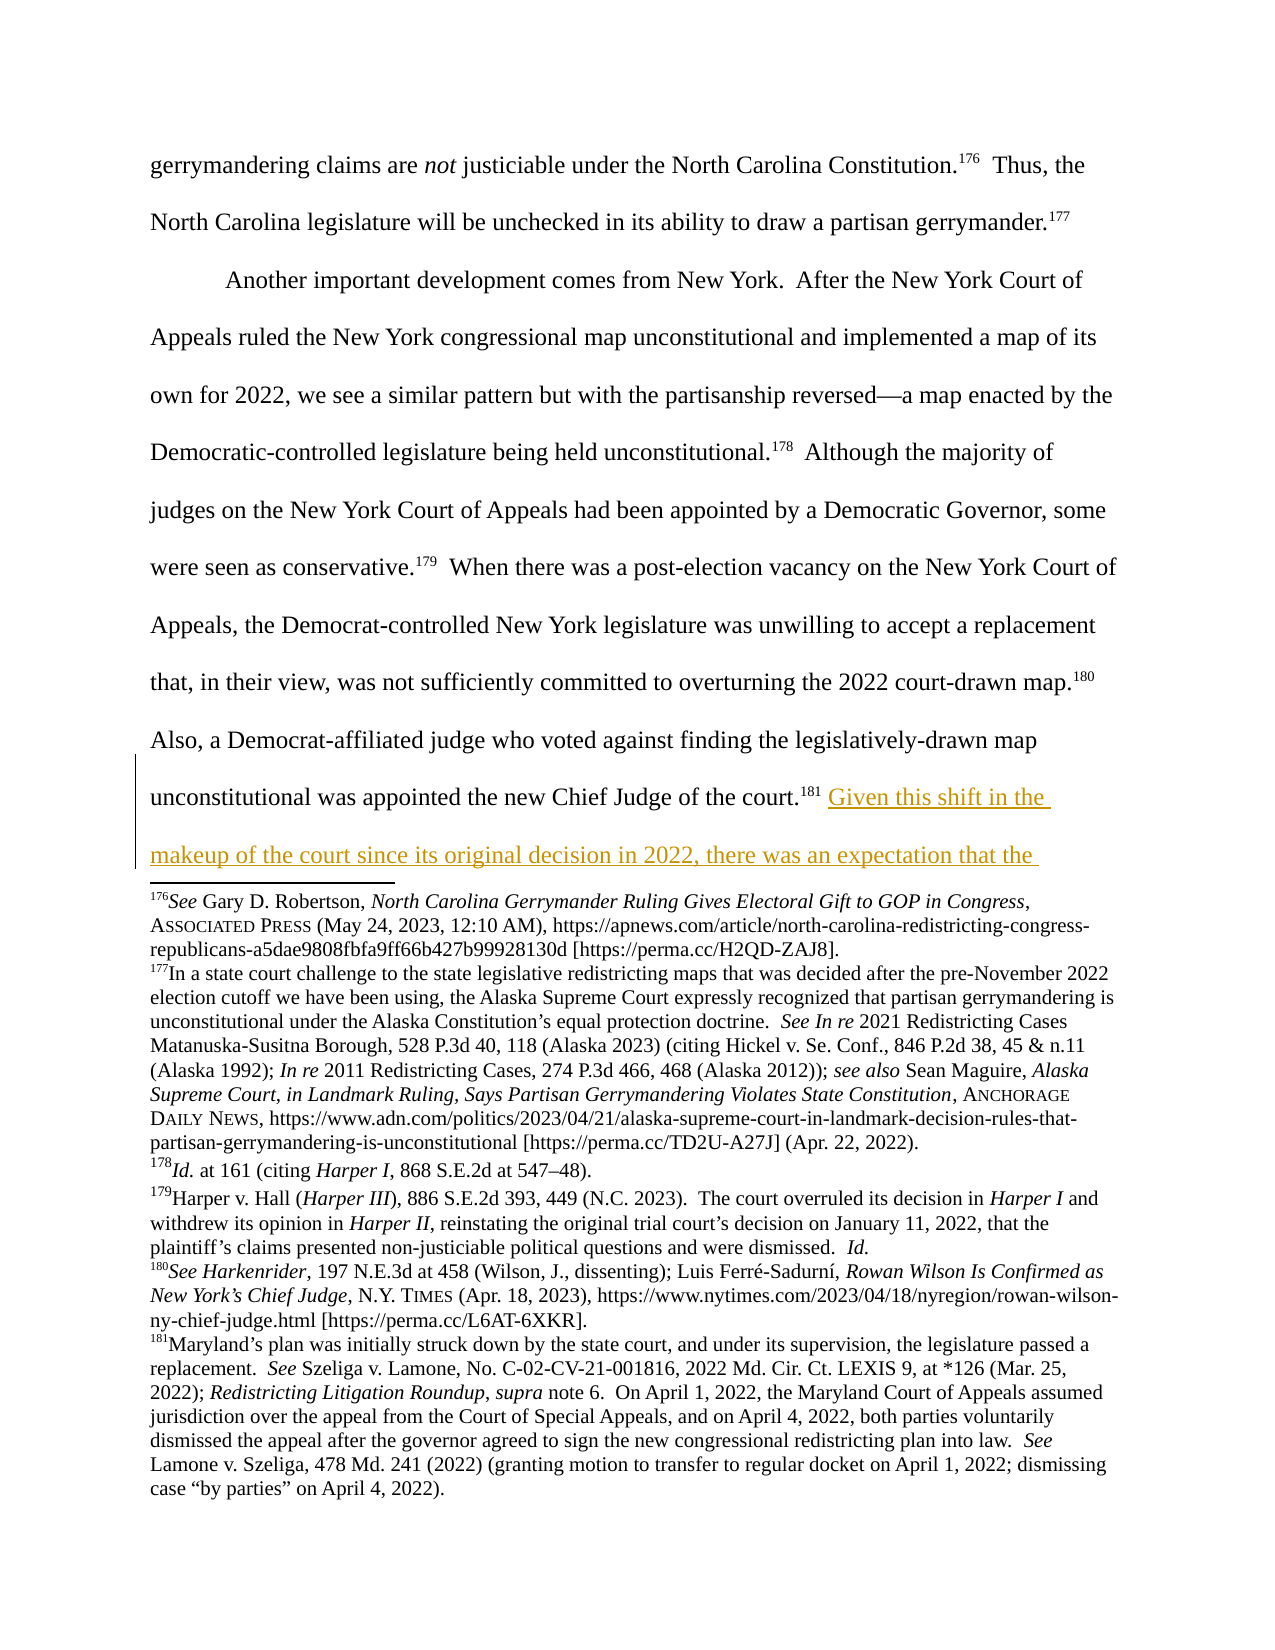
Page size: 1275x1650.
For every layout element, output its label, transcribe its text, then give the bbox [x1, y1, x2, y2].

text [150, 150, 1125, 236]
text Another important development comes from New York. After the New York Court of Appeals ruled the New York congressional map unconstitutional and implemented a map of its own for 2022, we see a similar pattern but with the partisanship reversed—a map enacted by the Democratic-controlled legislature being held unconstitutional. Although the majority of judges on the New York Court of Appeals had been appointed by a Democratic Governor, some were seen as conservative. When there was a post-election vacancy on the New York Court of Appeals, the Democrat-controlled New York legislature was unwilling to accept a replacement that, in their view, was not sufficiently committed to overturning the 2022 court-drawn map. Also, a Democrat-affiliated judge who voted against finding the legislatively-drawn map unconstitutional was appointed the new Chief Judge of the court. . [150, 265, 1125, 869]
